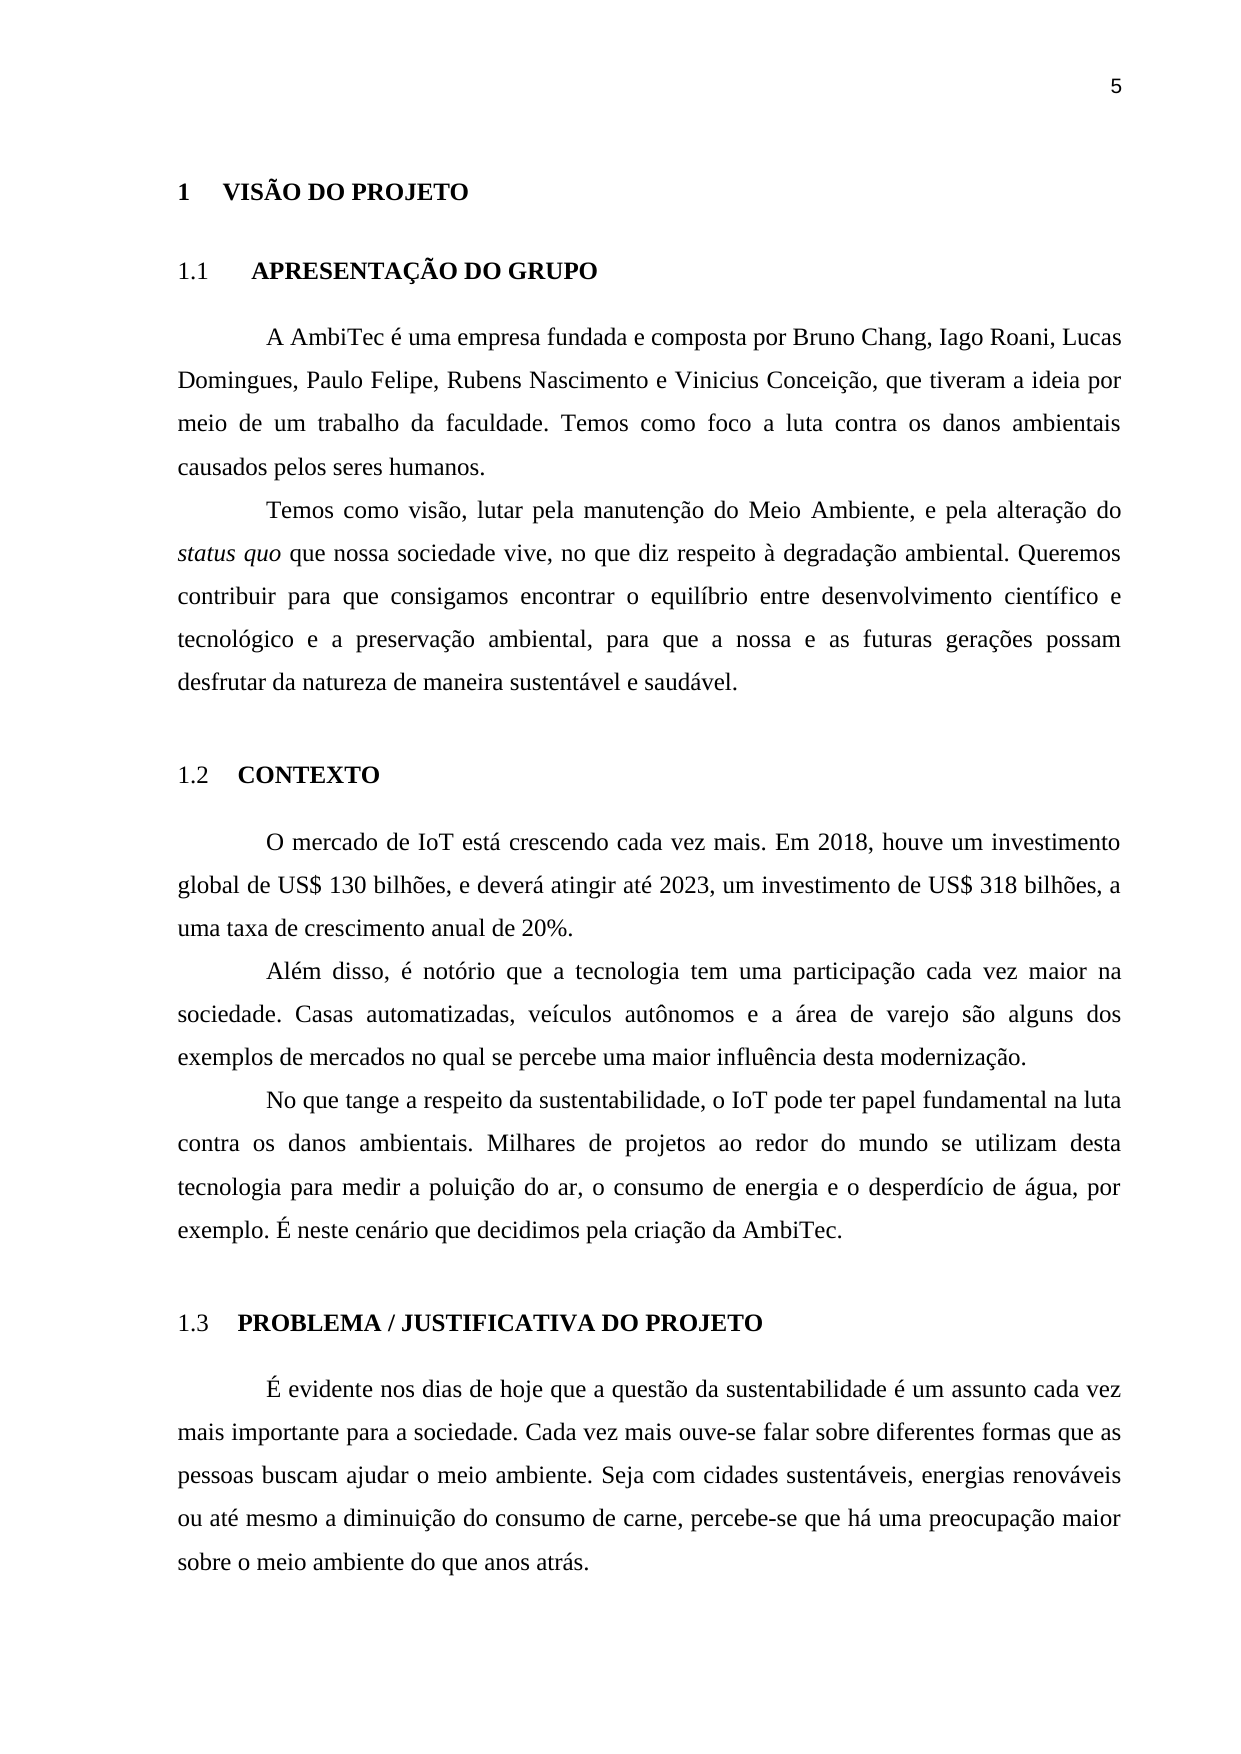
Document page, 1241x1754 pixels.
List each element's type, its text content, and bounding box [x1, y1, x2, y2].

text No que tange a respeito da sustentabilidade, o IoT pode ter papel fundamental na luta contra os danos ambientais. Milhares de projetos ao redor do mundo se utilizam desta tecnologia para medir a poluição do ar, o consumo de energia e o desperdício de água, por exemplo. É neste cenário que decidimos pela criação da AmbiTec. [177, 1085, 1122, 1243]
subtitle Problema / justificativa do projeto [177, 1308, 1122, 1337]
subtitle APRESENTAÇÃO DO GRUPO [177, 256, 1122, 285]
subtitle CONTEXTO [177, 760, 1122, 789]
text Além disso, é notório que a tecnologia tem uma participação cada vez maior na sociedade. Casas automatizadas, veículos autônomos e a área de varejo são alguns dos exemplos de mercados no qual se percebe uma maior influência desta modernização. [177, 956, 1122, 1071]
subtitle VISÃO DO PROJETO [177, 177, 1122, 206]
text O mercado de IoT está crescendo cada vez mais. Em 2018, houve um investimento global de US$ 130 bilhões, e deverá atingir até 2023, um investimento de US$ 318 bilhões, a uma taxa de crescimento anual de 20%. [177, 827, 1122, 942]
text É evidente nos dias de hoje que a questão da sustentabilidade é um assunto cada vez mais importante para a sociedade. Cada vez mais ouve-se falar sobre diferentes formas que as pessoas buscam ajudar o meio ambiente. Seja com cidades sustentáveis, energias renováveis ou até mesmo a diminuição do consumo de carne, percebe-se que há uma preocupação maior sobre o meio ambiente do que anos atrás. [177, 1374, 1122, 1575]
text Temos como visão, lutar pela manutenção do Meio Ambiente, e pela alteração do status quo que nossa sociedade vive, no que diz respeito à degradação ambiental. Queremos contribuir para que consigamos encontrar o equilíbrio entre desenvolvimento científico e tecnológico e a preservação ambiental, para que a nossa e as futuras gerações possam desfrutar da natureza de maneira sustentável e saudável. [177, 495, 1122, 696]
text A AmbiTec é uma empresa fundada e composta por Bruno Chang, Iago Roani, Lucas Domingues, Paulo Felipe, Rubens Nascimento e Vinicius Conceição, que tiveram a ideia por meio de um trabalho da faculdade. Temos como foco a luta contra os danos ambientais causados pelos seres humanos. [177, 322, 1122, 480]
